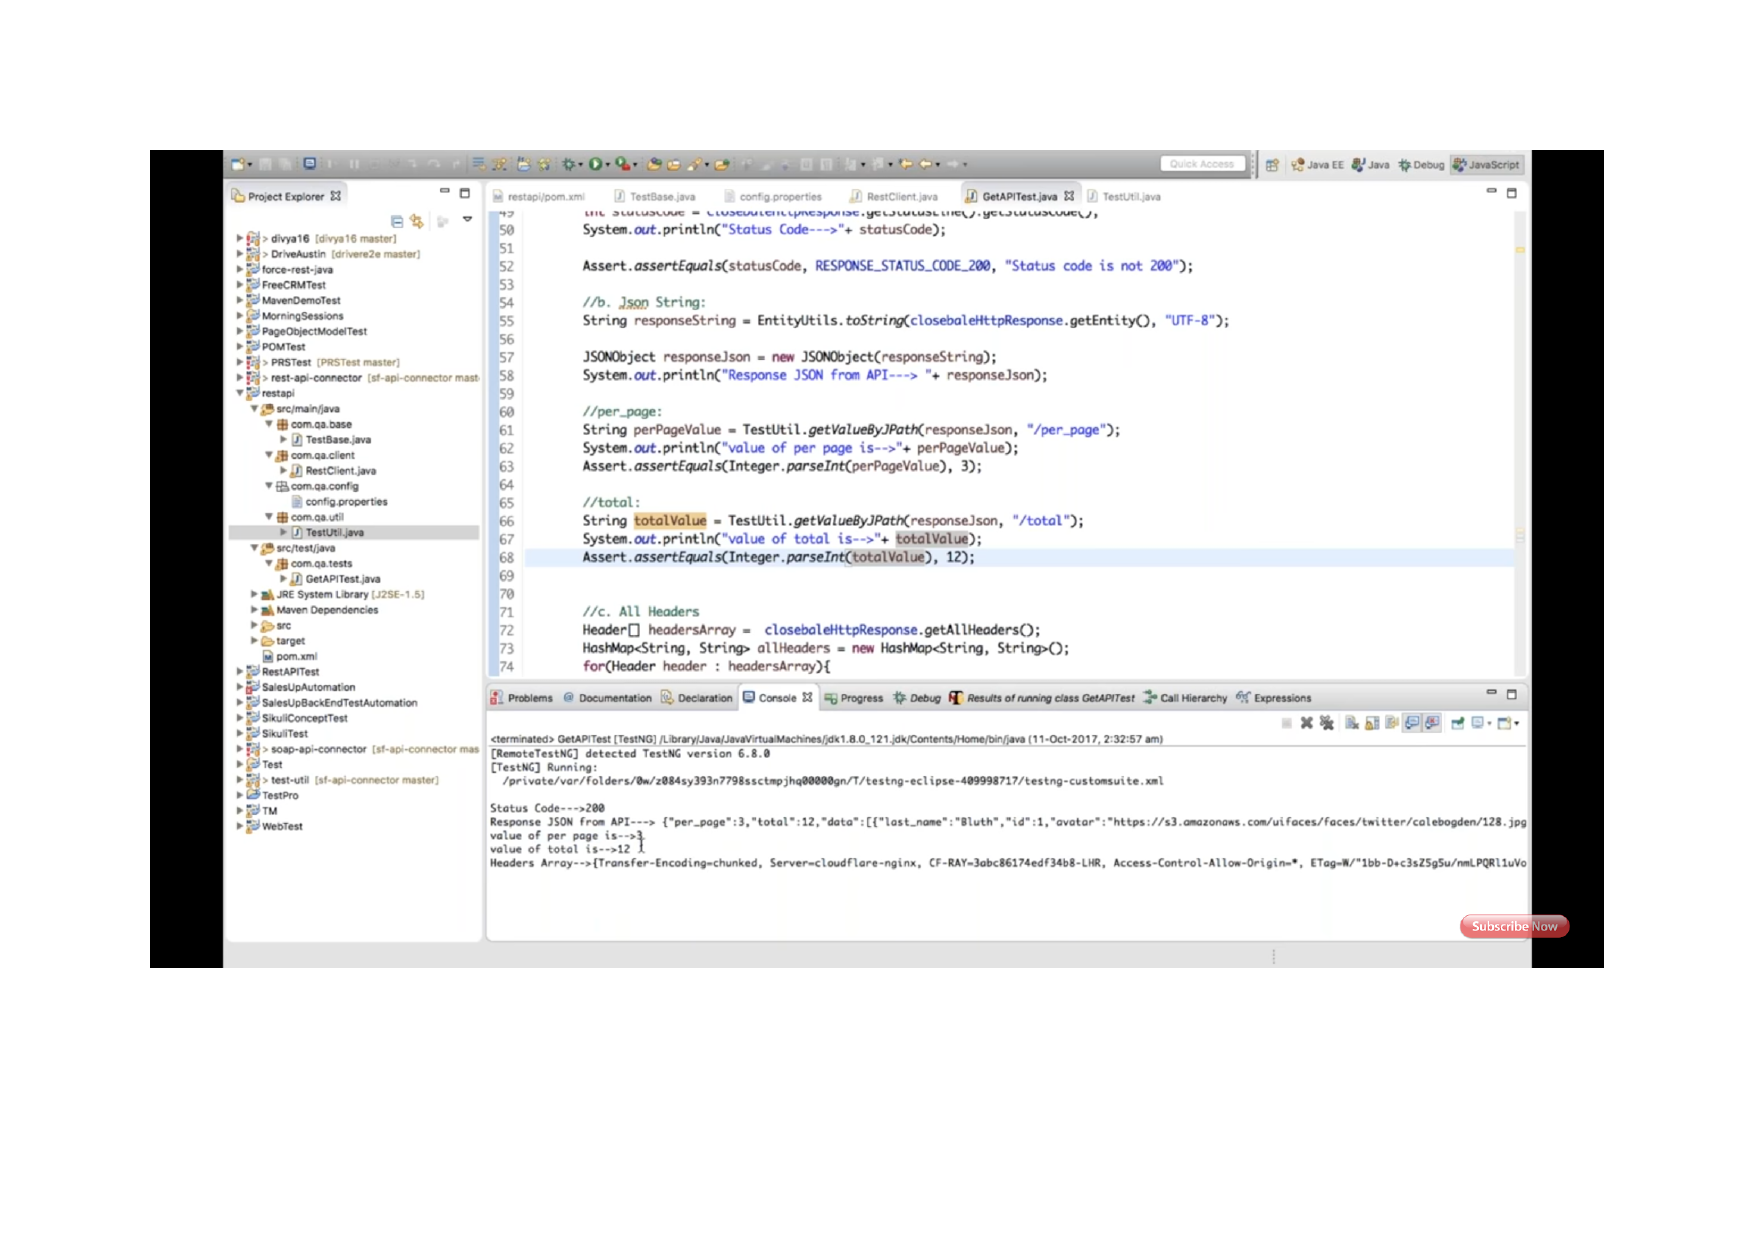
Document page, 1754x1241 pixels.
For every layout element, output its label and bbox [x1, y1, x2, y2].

picture [150, 150, 1604, 968]
